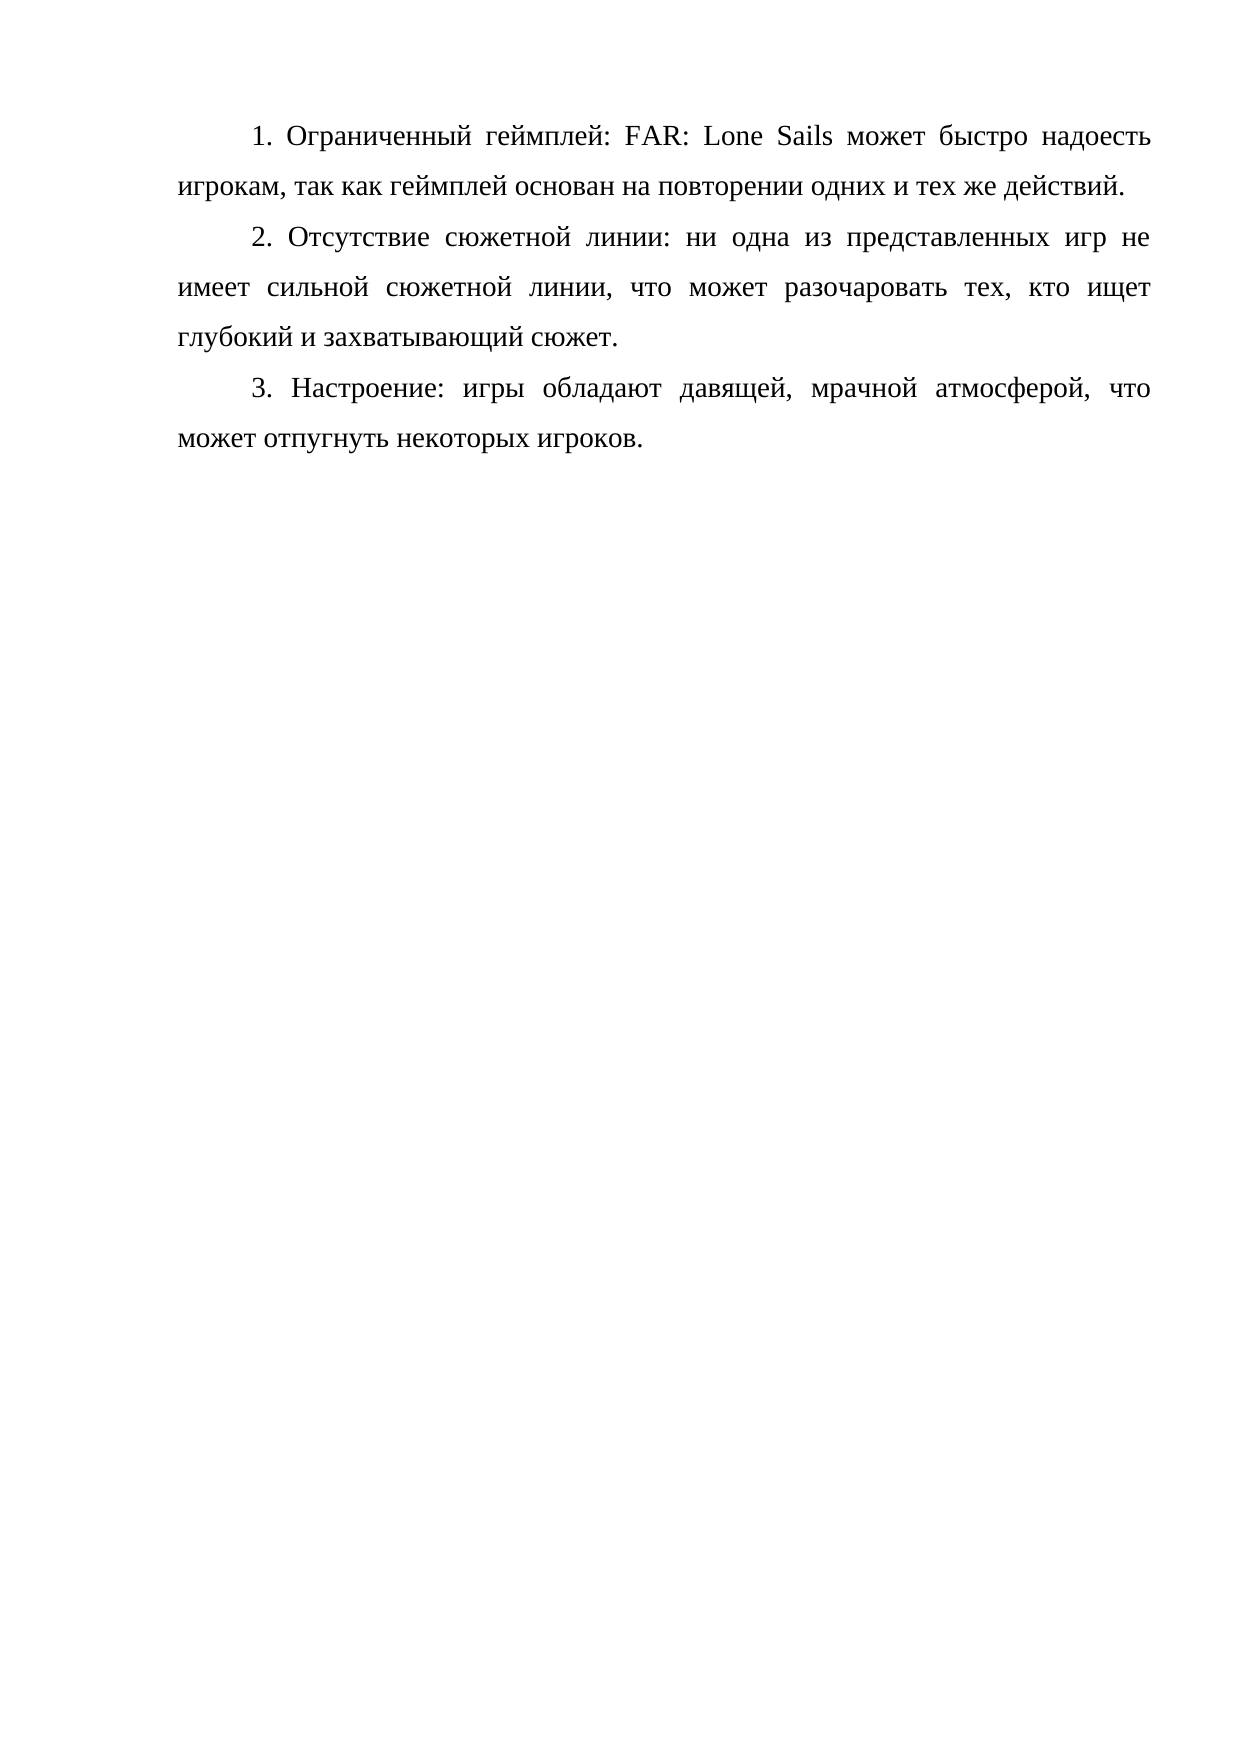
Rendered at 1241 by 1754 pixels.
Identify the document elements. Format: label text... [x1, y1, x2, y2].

text 2. Отсутствие сюжетной линии: ни одна из представленных игр не имеет сильной сюжетной линии, что может разочаровать тех, кто ищет глубокий и захватывающий сюжет. [177, 219, 1152, 353]
text 1. Ограниченный геймплей: FAR: Lone Sails может быстро надоесть игрокам, так как геймплей основан на повторении одних и тех же действий. [177, 118, 1152, 202]
text 3. Настроение: игры обладают давящей, мрачной атмосферой, что может отпугнуть некоторых игроков. [177, 370, 1152, 453]
